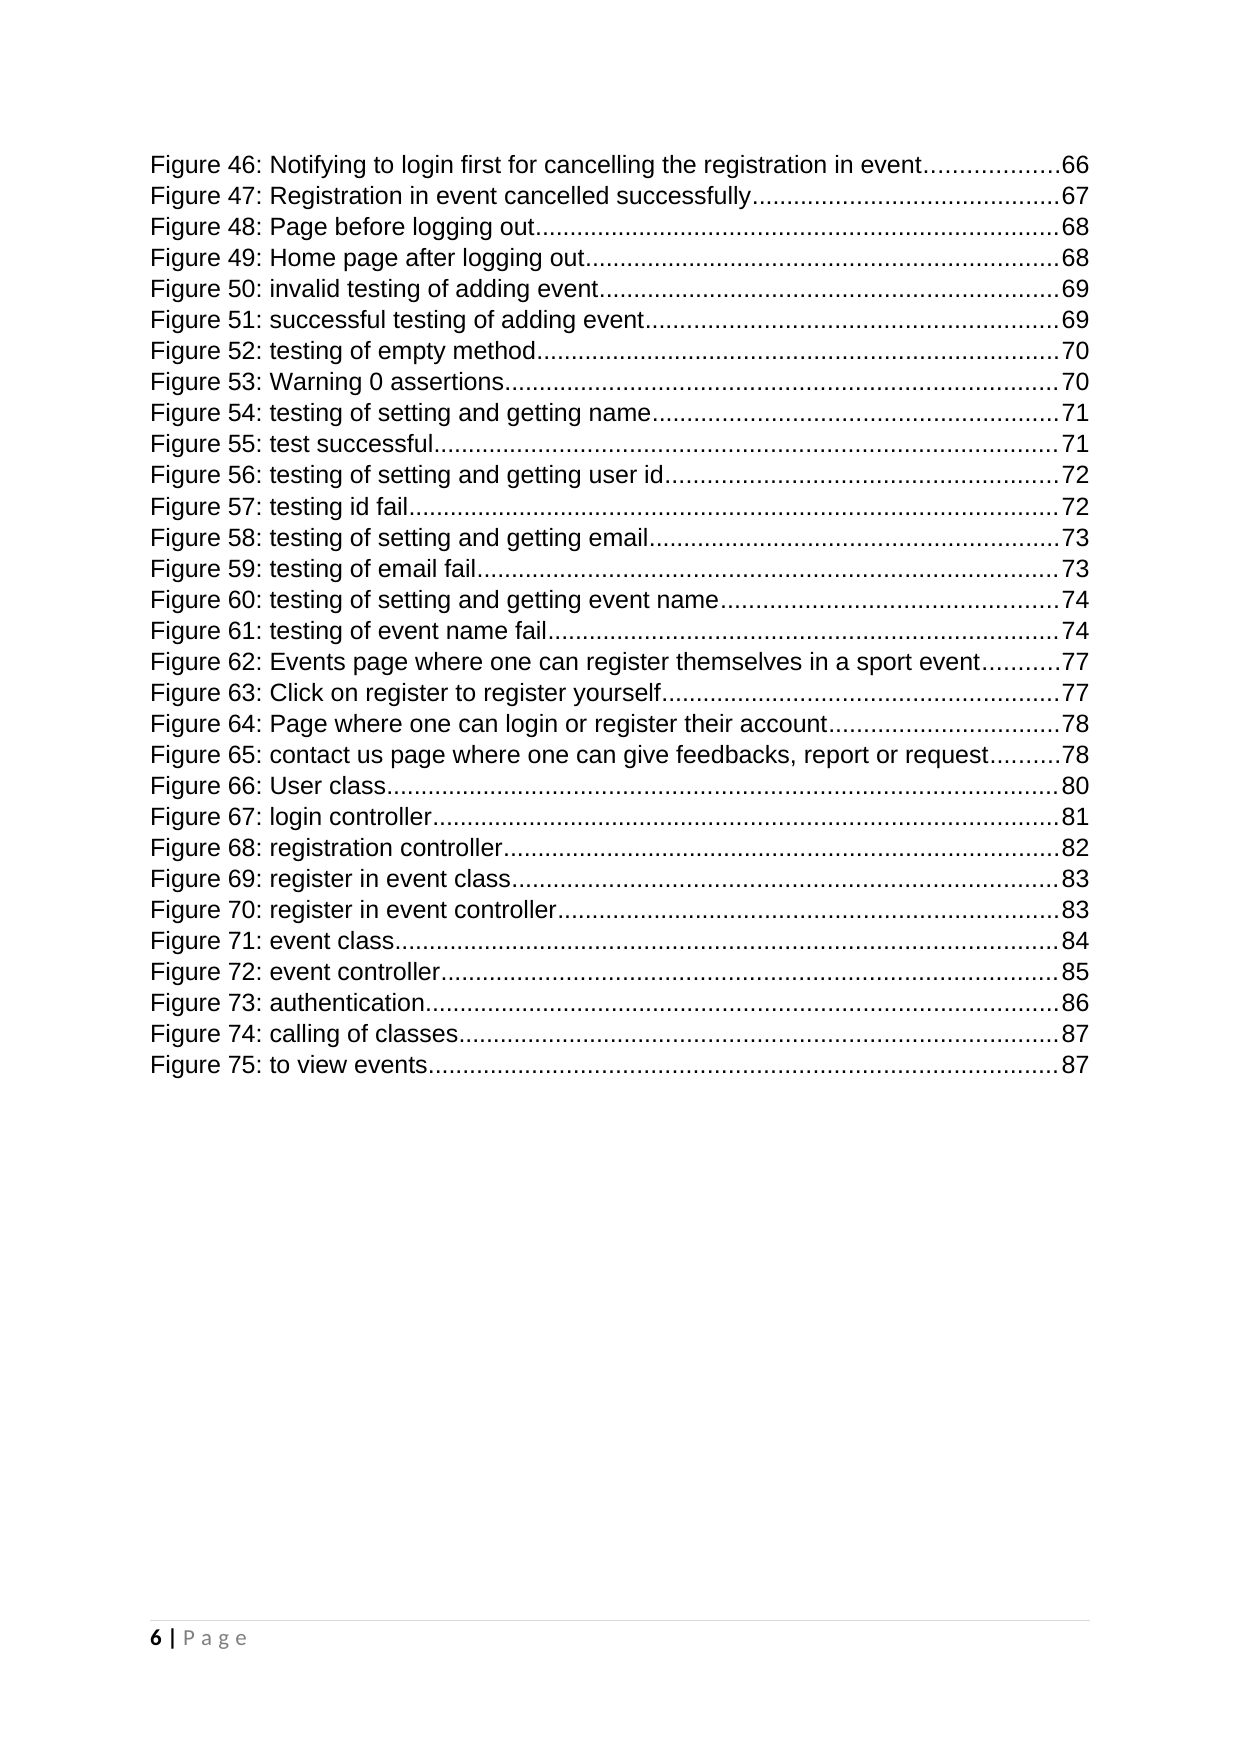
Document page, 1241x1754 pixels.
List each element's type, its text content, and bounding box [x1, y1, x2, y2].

text Figure 48: Page before logging out 68 [150, 212, 1090, 241]
text Figure 57: testing id fail 72 [150, 491, 1090, 520]
text Figure 70: register in event controller 83 [150, 895, 1090, 924]
text Figure 49: Home page after logging out 68 [150, 243, 1090, 272]
text Figure 53: Warning 0 assertions 70 [150, 367, 1090, 396]
text Figure 69: register in event class 83 [150, 864, 1090, 893]
text Figure 65: contact us page where one can give feedbacks, report or request 78 [150, 740, 1090, 768]
text Figure 66: User class 80 [150, 771, 1090, 799]
text Figure 55: test successful 71 [150, 429, 1090, 458]
text Figure 56: testing of setting and getting user id 72 [150, 460, 1090, 489]
text Figure 74: calling of classes 87 [150, 1019, 1090, 1048]
text Figure 61: testing of event name fail 74 [150, 616, 1090, 644]
text Figure 58: testing of setting and getting email 73 [150, 522, 1090, 551]
text Figure 60: testing of setting and getting event name 74 [150, 584, 1090, 613]
text Figure 51: successful testing of adding event 69 [150, 305, 1090, 334]
text Figure 63: Click on register to register yourself 77 [150, 678, 1090, 706]
text Figure 71: event class 84 [150, 926, 1090, 955]
text Figure 47: Registration in event cancelled successfully 67 [150, 181, 1090, 210]
text Figure 64: Page where one can login or register their account 78 [150, 709, 1090, 737]
text Figure 62: Events page where one can register themselves in a sport event 77 [150, 647, 1090, 675]
text Figure 68: registration controller 82 [150, 833, 1090, 862]
text Figure 59: testing of email fail 73 [150, 553, 1090, 582]
text Figure 54: testing of setting and getting name 71 [150, 398, 1090, 427]
text Figure 67: login controller 81 [150, 802, 1090, 831]
text Figure 75: to view events 87 [150, 1050, 1090, 1079]
text Figure 46: Notifying to login first for cancelling the registration in event 66 [150, 150, 1090, 179]
text Figure 73: authentication 86 [150, 988, 1090, 1017]
text Figure 72: event controller 85 [150, 957, 1090, 986]
text Figure 52: testing of empty method 70 [150, 336, 1090, 365]
text Figure 50: invalid testing of adding event 69 [150, 274, 1090, 303]
